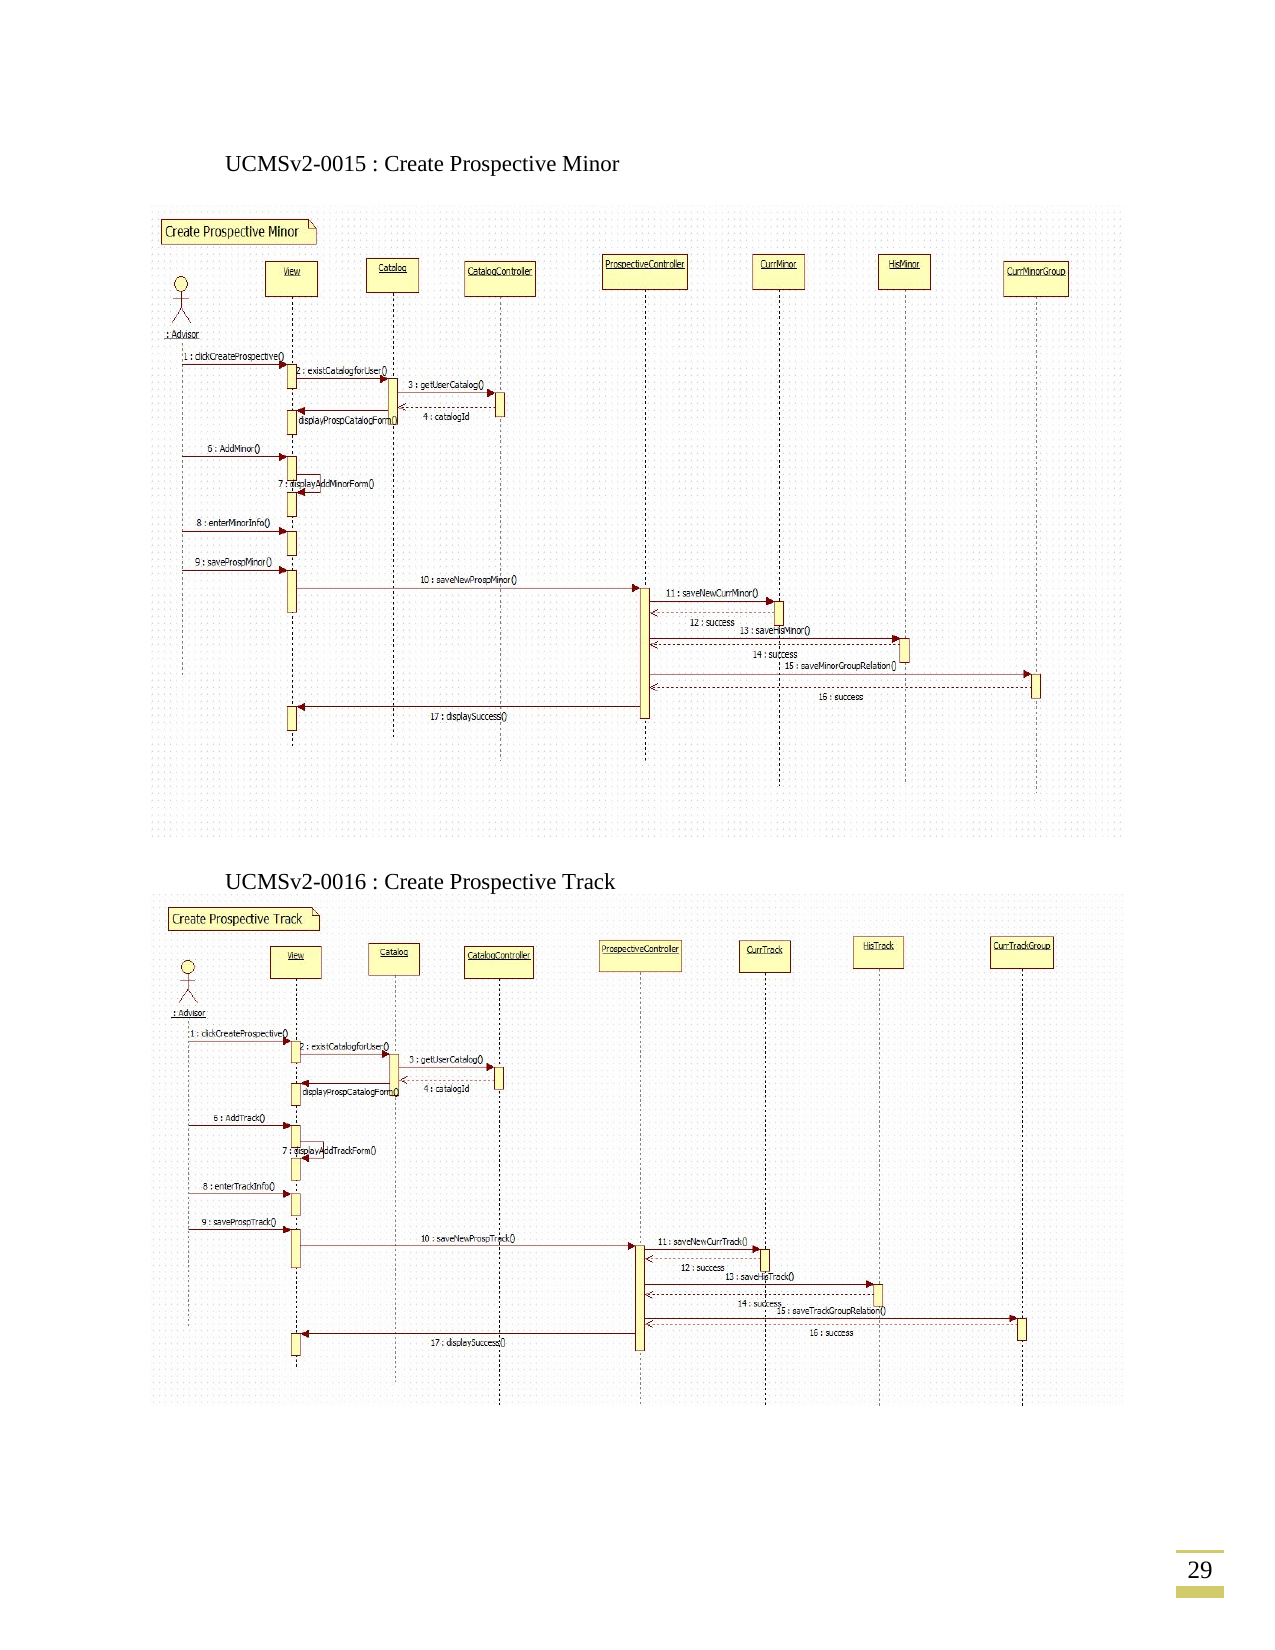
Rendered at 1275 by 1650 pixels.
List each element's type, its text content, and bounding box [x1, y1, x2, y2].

picture [150, 205, 1125, 839]
text UCMSv2-0016 : Create Prospective Track [225, 868, 1125, 894]
text UCMSv2-0015 : Create Prospective Minor [225, 150, 1125, 176]
picture [150, 894, 1125, 1406]
